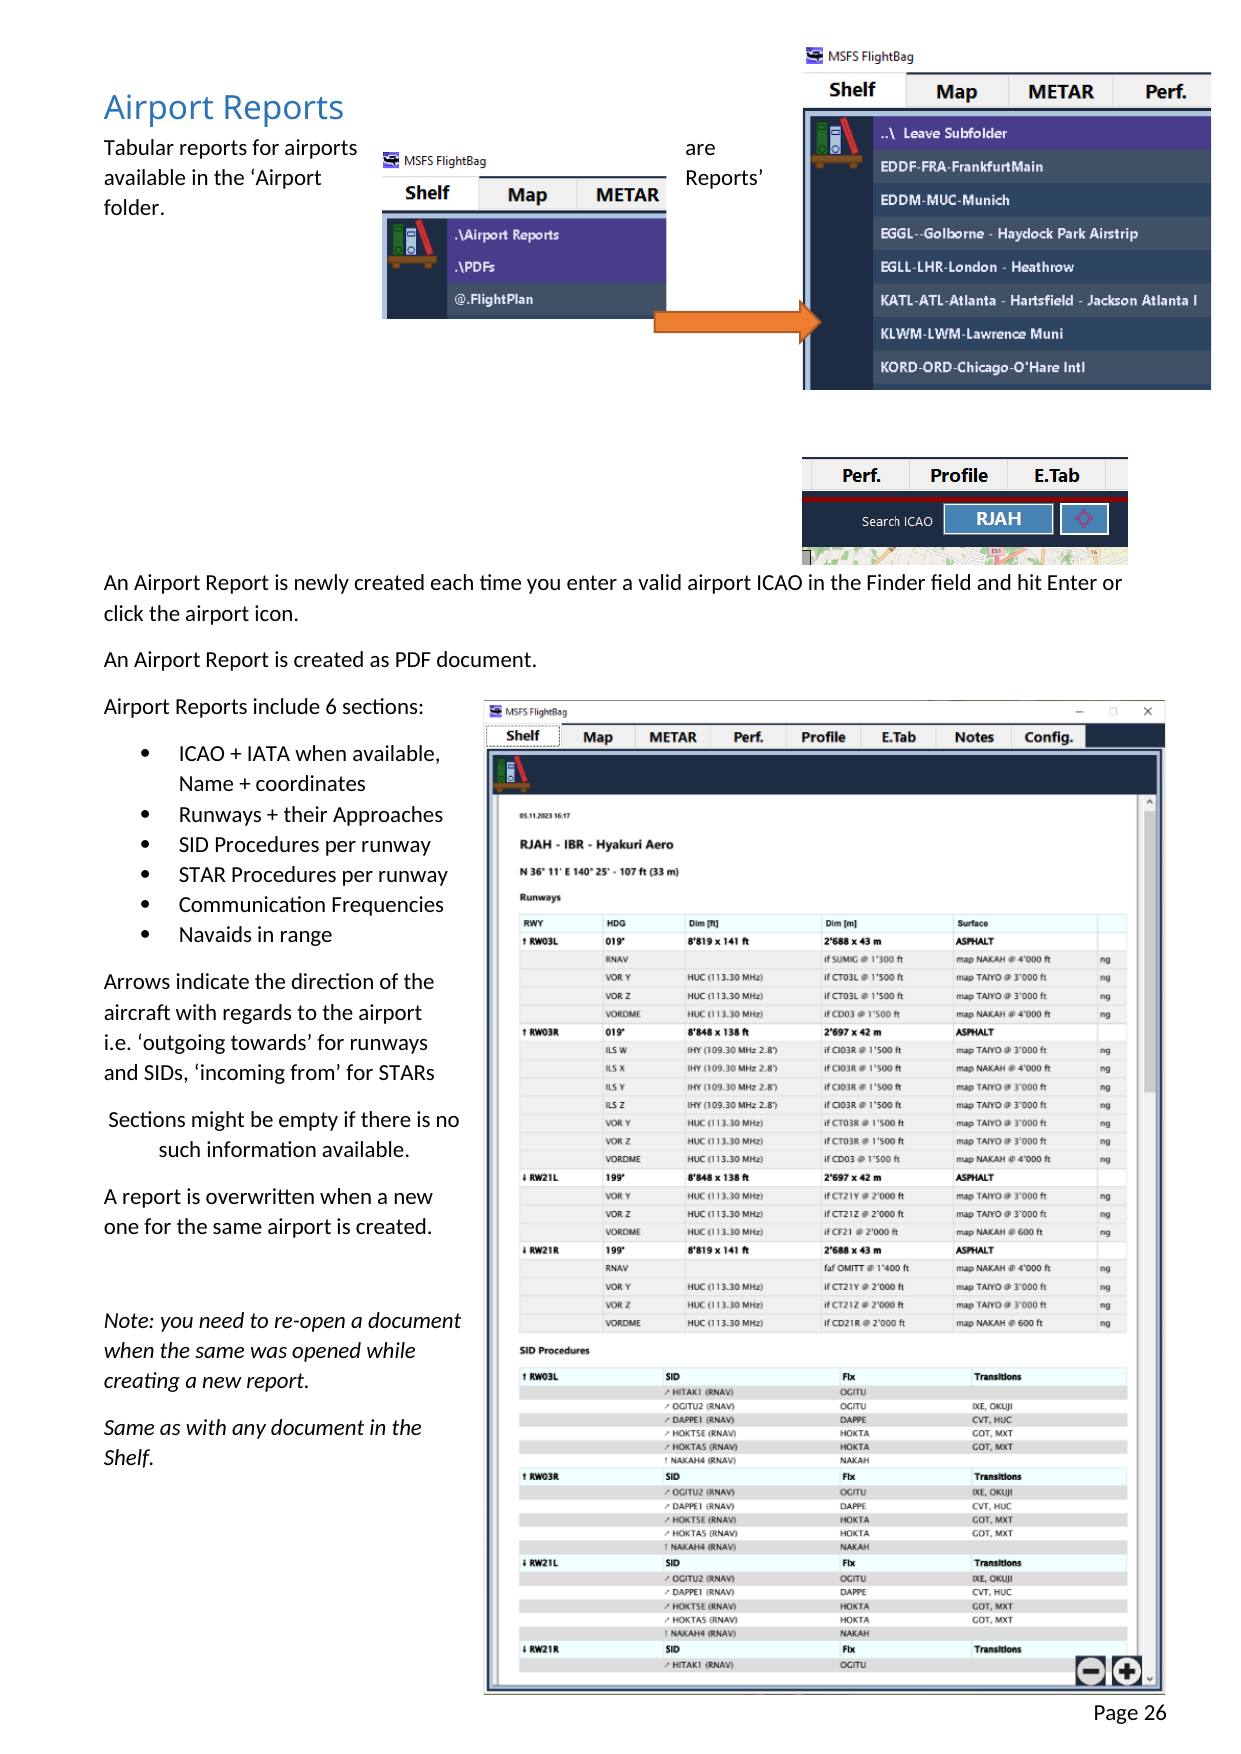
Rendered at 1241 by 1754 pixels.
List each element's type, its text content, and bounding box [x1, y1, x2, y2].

list Navaids in range [141, 921, 483, 948]
text Arrows indicate the direction of the aircraft with regards to the airport i.e. ‘outgoing towards’ for runways and SIDs, ‘incoming from’ for STARs [103, 967, 483, 1086]
text An Airport Report is created as PDF document. [103, 646, 1167, 673]
text Tabular reports for airports are available in the ‘Airport Reports’ folder. [103, 133, 802, 221]
list STAR Procedures per runway [141, 860, 483, 888]
list Communication Frequencies [141, 890, 483, 918]
text Airport Reports include 6 sections: [103, 692, 1167, 720]
text An Airport Report is newly created each time you enter a valid airport ICAO in the Finder field and hit Enter or click the airport icon. [103, 568, 1167, 627]
picture [802, 451, 1128, 565]
picture [802, 42, 1212, 390]
text Note: you need to re-open a document when the same was opened while creating a new report. [103, 1306, 483, 1394]
list ICAO + IATA when available, Name + coordinates [141, 739, 483, 797]
text Sections might be empty if there is no such information available. [103, 1105, 483, 1163]
subtitle Airport Reports [103, 84, 802, 129]
picture [483, 700, 1166, 1695]
picture [382, 148, 667, 319]
list Runways + their Approaches [141, 800, 483, 828]
text Same as with any document in the Shelf. [103, 1413, 483, 1471]
list SID Procedures per runway [141, 830, 483, 858]
text A report is overwritten when a new one for the same airport is created. [103, 1182, 483, 1240]
